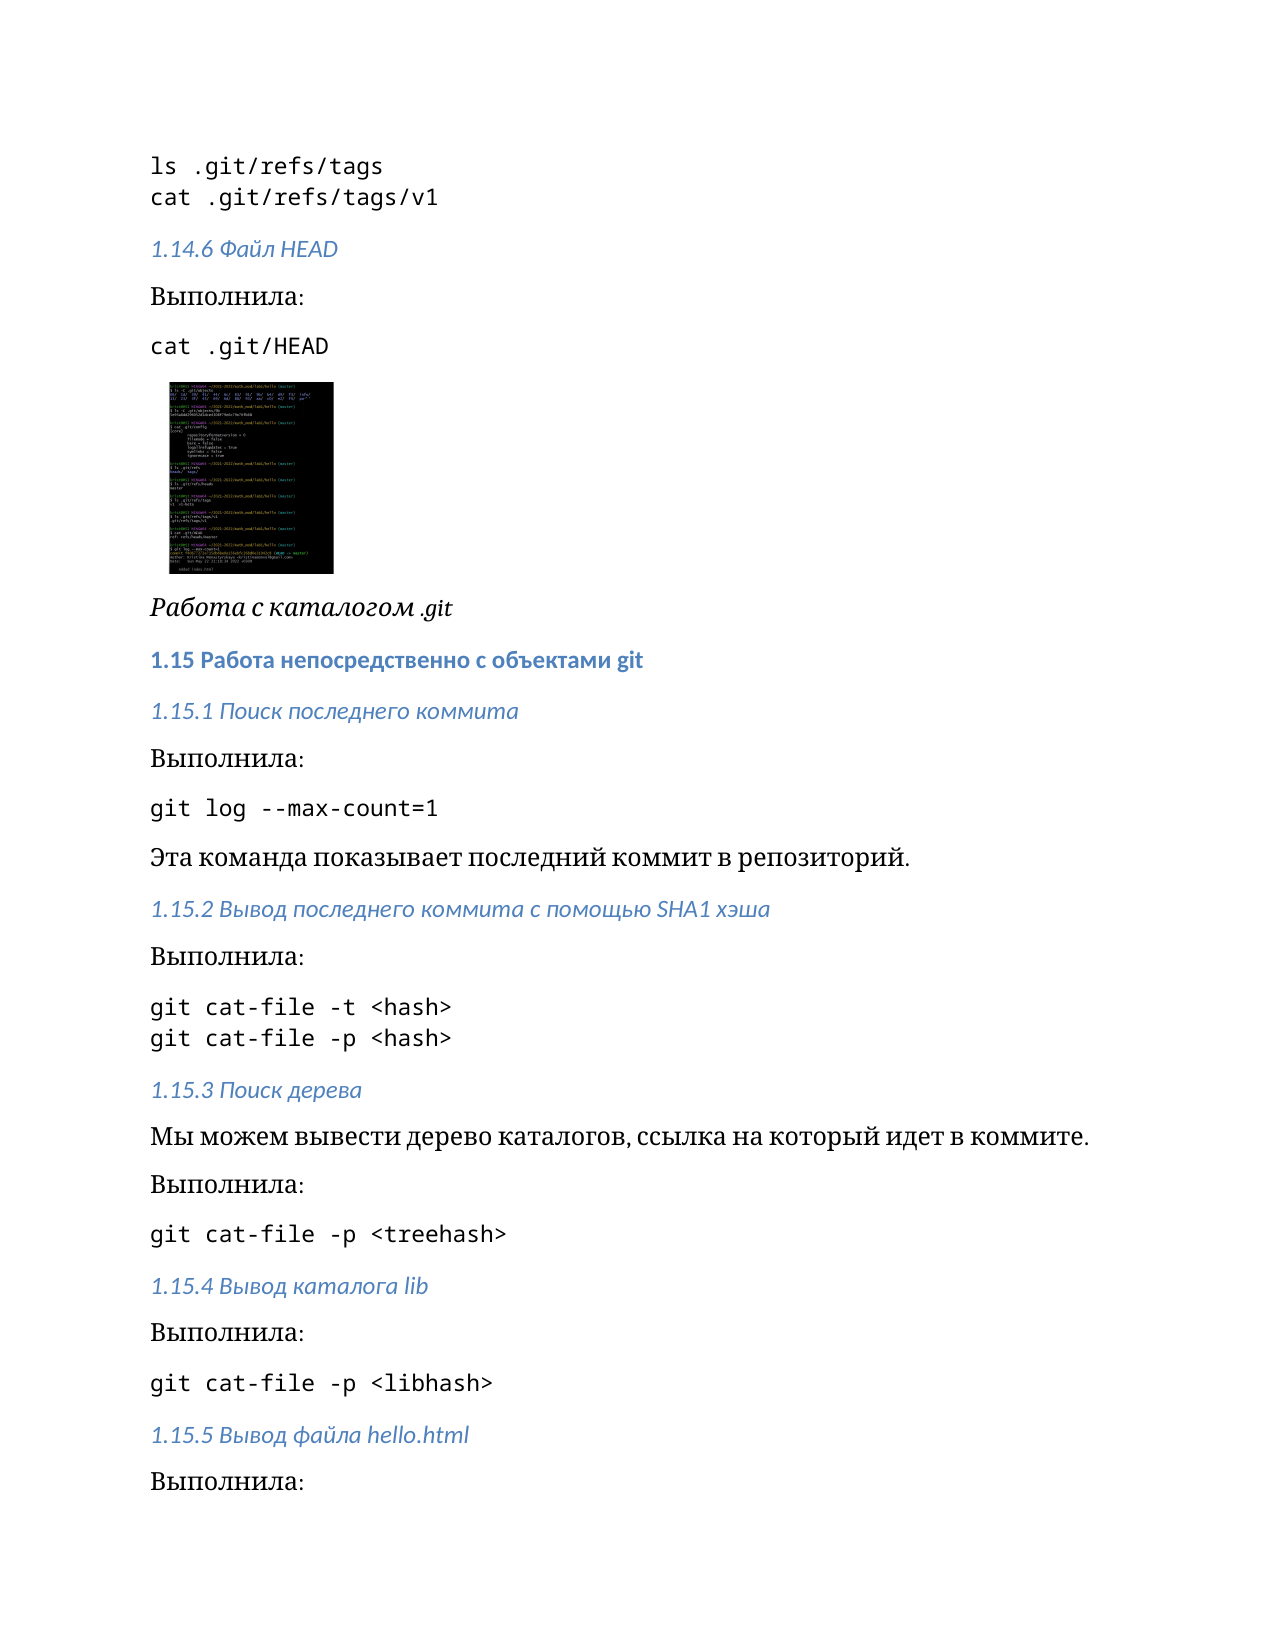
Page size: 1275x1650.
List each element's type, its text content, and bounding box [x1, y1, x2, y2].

text git log --max-count=1 [150, 792, 1125, 823]
subtitle 1.15.5 Вывод файла hello.html [150, 1419, 1125, 1449]
text Выполнила: [150, 1171, 1125, 1199]
text cat .git/HEAD [150, 330, 1125, 361]
subtitle 1.15.2 Вывод последнего коммита с помощью SHA1 хэша [150, 894, 1125, 924]
subtitle 1.15 Работа непосредственно с объектами git [150, 644, 1125, 674]
picture [168, 382, 334, 574]
subtitle 1.14.6 Файл HEAD [150, 233, 1125, 264]
text Работа с каталогом .git [150, 594, 1125, 623]
text Мы можем вывести дерево каталогов, ссылка на который идет в коммите. [150, 1123, 1125, 1152]
subtitle 1.15.1 Поиск последнего коммита [150, 695, 1125, 726]
text Выполнила: [150, 1319, 1125, 1348]
text Эта команда показывает последний коммит в репозиторий. [150, 844, 1125, 873]
text Выполнила: [150, 744, 1125, 773]
text Выполнила: [150, 943, 1125, 972]
text git cat-file -p <libhash> [150, 1367, 1125, 1398]
text Выполнила: [150, 1468, 1125, 1497]
text Выполнила: [150, 283, 1125, 311]
text git cat-file -t <hash> git cat-file -p <hash> [150, 990, 1125, 1053]
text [150, 150, 1125, 212]
subtitle 1.15.3 Поиск дерева [150, 1074, 1125, 1104]
subtitle 1.15.4 Вывод каталога lib [150, 1270, 1125, 1301]
text git cat-file -p <treehash> [150, 1218, 1125, 1249]
